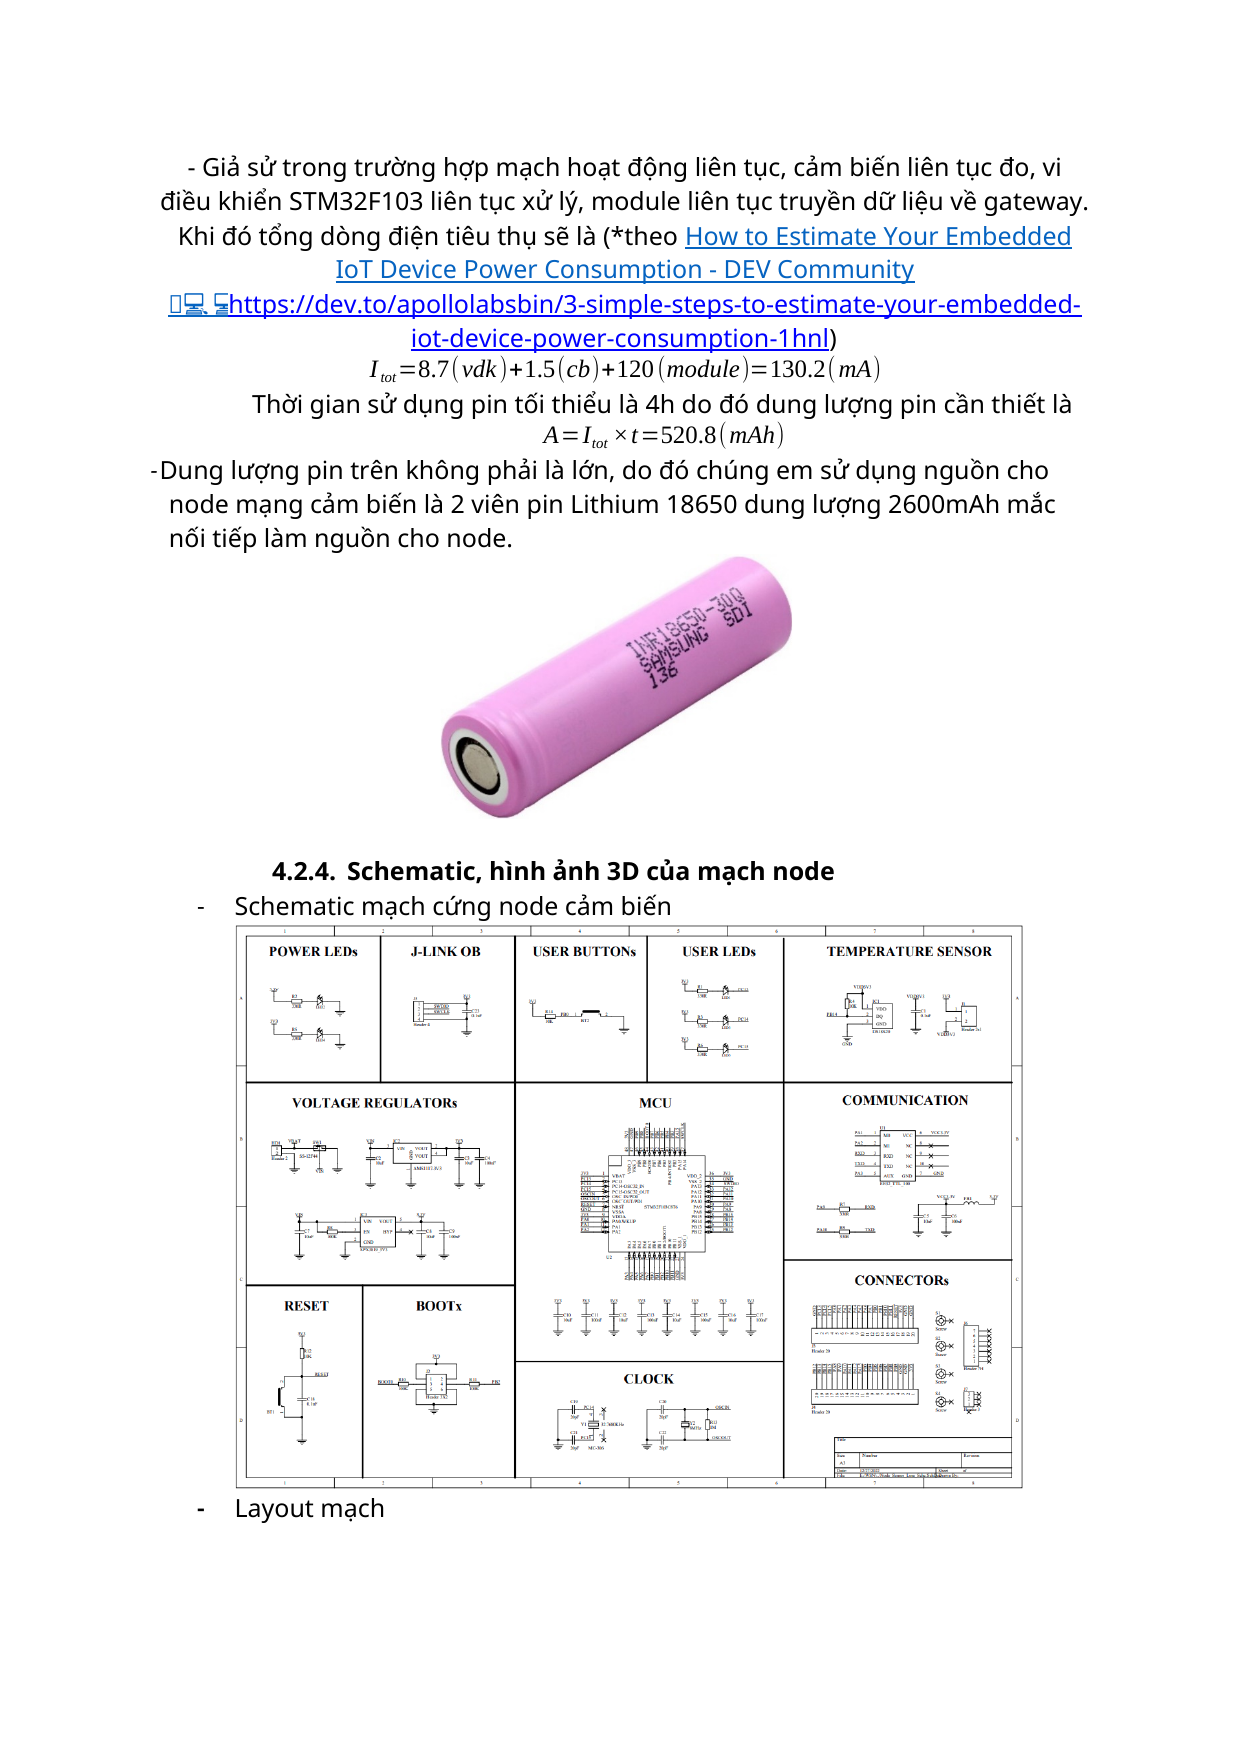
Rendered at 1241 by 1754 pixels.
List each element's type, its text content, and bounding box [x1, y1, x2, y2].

list Schematic, hình ảnh 3D của mạch node [272, 852, 1090, 887]
list Schematic mạch cứng node cảm biến [197, 887, 1090, 923]
text - Giả sử trong trường hợp mạch hoạt động liên tục, cảm biến liên tục đo, vi điều khiển STM32F103 liên tục xử lý, module liên tục truyền dữ liệu về gateway. Khi đó tổng dòng điện tiêu thụ sẽ là (*theo How to Estimate Your Embedded IoT Device Power Consumption - DEV Community 👩‍💻👨‍💻https://dev.to/apollolabsbin/3-simple-steps-to-estimate-your-embedded-iot-device-power-consumption-1hnl) [159, 150, 1090, 386]
list Dung lượng pin trên không phải là lớn, do đó chúng em sử dụng nguồn cho node mạng cảm biến là 2 viên pin Lithium 18650 dung lượng 2600mAh mắc nối tiếp làm nguồn cho node. [150, 452, 1090, 554]
list Thời gian sử dụng pin tối thiểu là 4h do đó dung lượng pin cần thiết là [234, 386, 1090, 452]
picture [440, 554, 793, 819]
list Layout mạch [197, 1489, 1090, 1524]
picture [234, 922, 1025, 1489]
